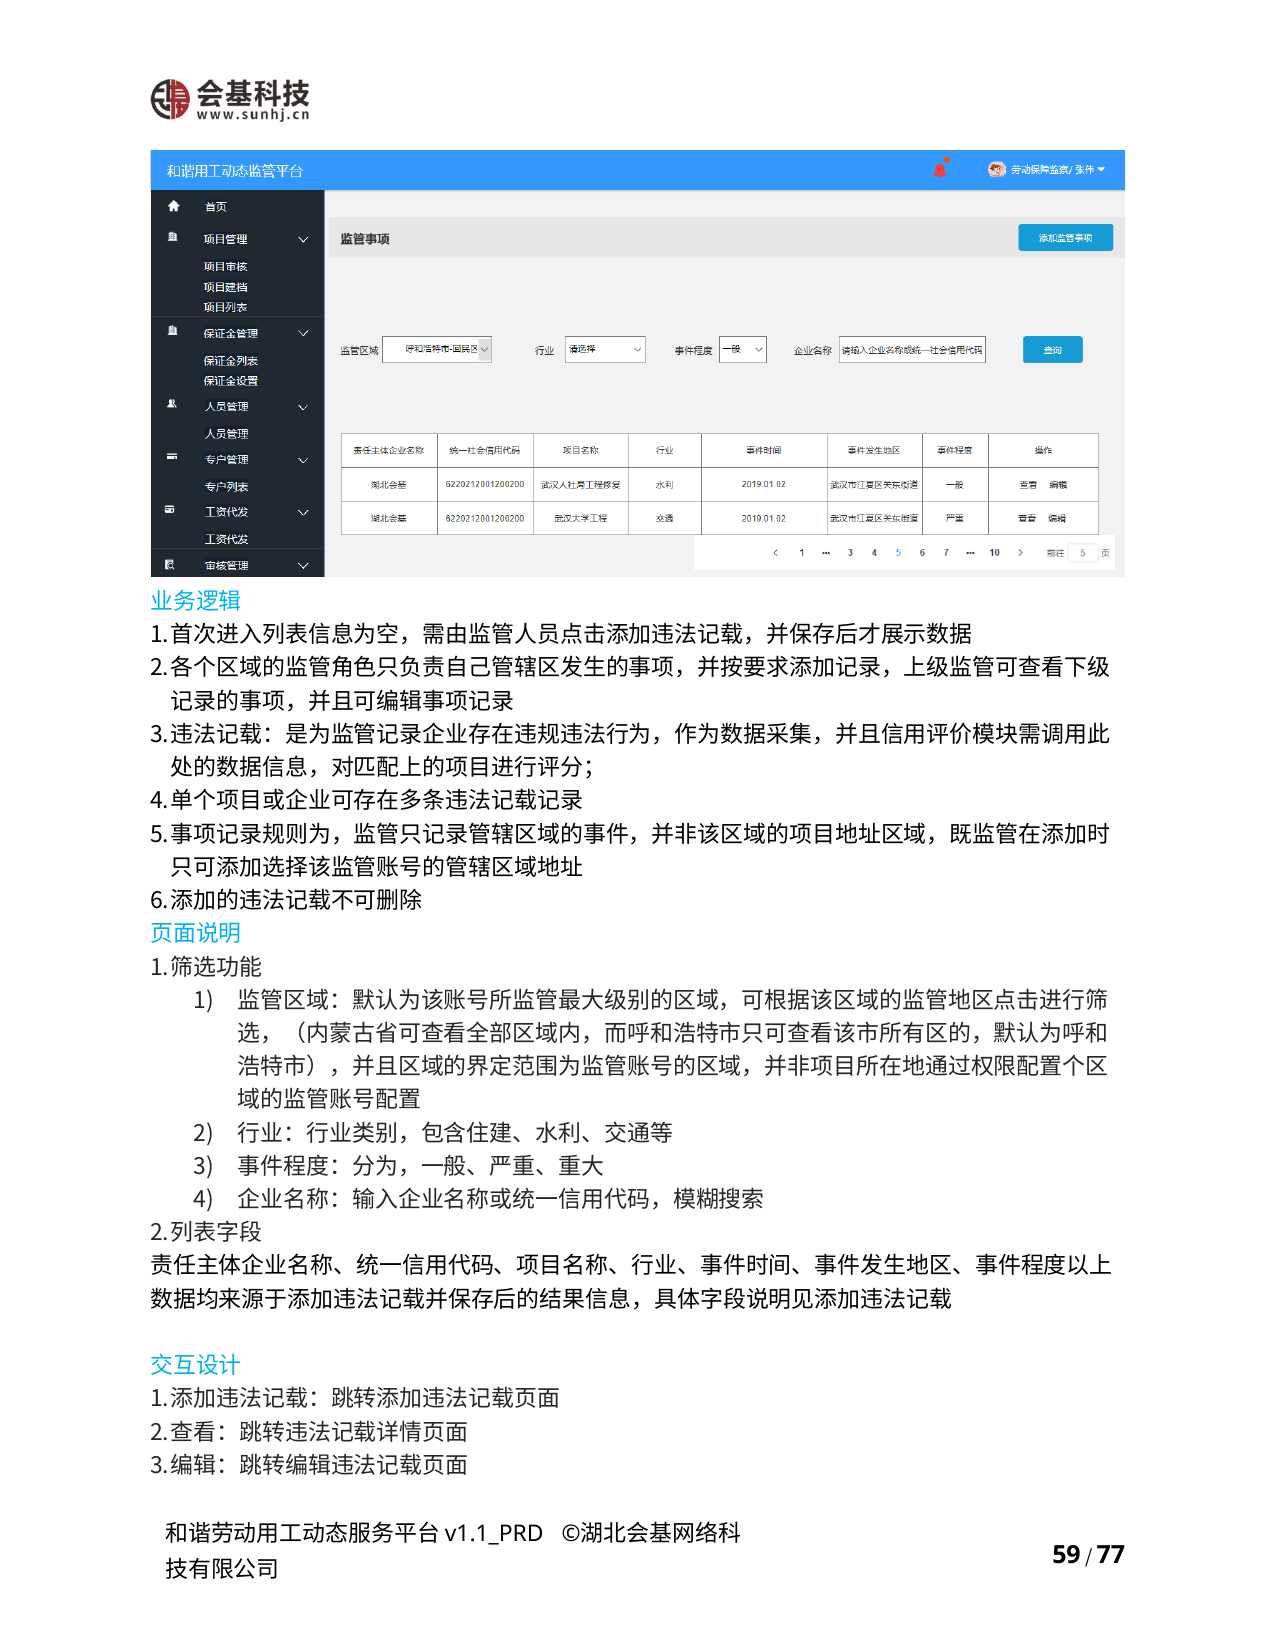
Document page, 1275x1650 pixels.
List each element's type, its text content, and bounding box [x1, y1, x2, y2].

list 编辑：跳转编辑违法记载页面 [150, 1447, 1125, 1480]
list 监管区域：默认为该账号所监管最大级别的区域，可根据该区域的监管地区点击进行筛选，（内蒙古省可查看全部区域内，而呼和浩特市只可查看该市所有区的，默认为呼和浩特市），并且区域的界定范围为监管账号的区域，并非项目所在地通过权限配置个区域的监管账号配置 [194, 982, 1125, 1114]
text 交互设计 [150, 1347, 1125, 1380]
list 事件程度：分为，一般、严重、重大 [194, 1148, 1125, 1181]
text 业务逻辑 [150, 583, 1125, 616]
list 筛选功能 [150, 948, 1125, 982]
list 单个项目或企业可存在多条违法记载记录 [150, 782, 1125, 815]
list 添加违法记载：跳转添加违法记载页面 [150, 1380, 1125, 1413]
list 首次进入列表信息为空，需由监管人员点击添加违法记载，并保存后才展示数据 [150, 616, 1125, 649]
list 各个区域的监管角色只负责自己管辖区发生的事项，并按要求添加记录，上级监管可查看下级记录的事项，并且可编辑事项记录 [150, 649, 1125, 716]
list 事项记录规则为，监管只记录管辖区域的事件，并非该区域的项目地址区域，既监管在添加时只可添加选择该监管账号的管辖区域地址 [150, 815, 1125, 882]
text 页面说明 [150, 915, 1125, 948]
picture [150, 79, 309, 122]
picture [150, 150, 1125, 577]
list 行业：行业类别，包含住建、水利、交通等 [194, 1114, 1125, 1148]
text 责任主体企业名称、统一信用代码、项目名称、行业、事件时间、事件发生地区、事件程度以上数据均来源于添加违法记载并保存后的结果信息，具体字段说明见添加违法记载 [150, 1247, 1125, 1314]
list 列表字段 [150, 1214, 1125, 1247]
list 添加的违法记载不可删除 [150, 882, 1125, 915]
list 企业名称：输入企业名称或统一信用代码，模糊搜索 [194, 1181, 1125, 1214]
list 违法记载：是为监管记录企业存在违规违法行为，作为数据采集，并且信用评价模块需调用此处的数据信息，对匹配上的项目进行评分； [150, 716, 1125, 782]
list 查看：跳转违法记载详情页面 [150, 1413, 1125, 1447]
